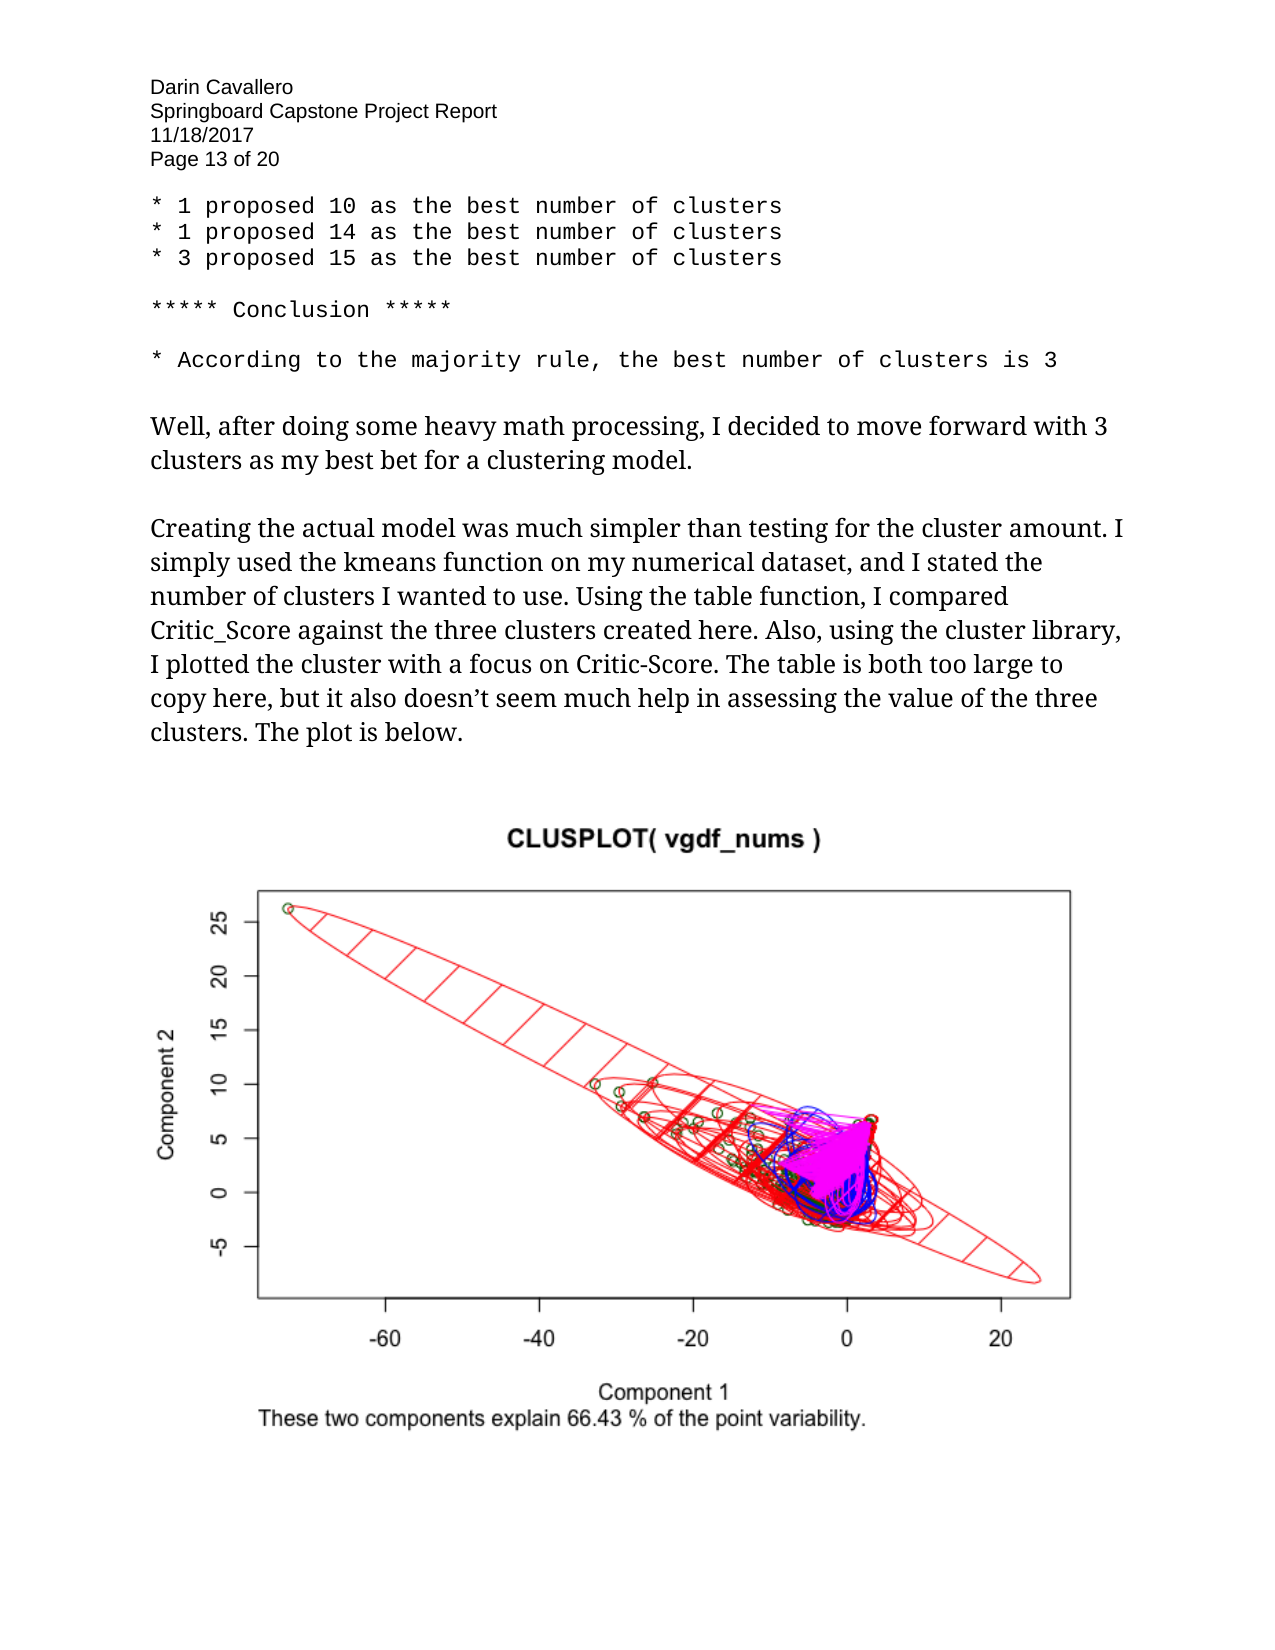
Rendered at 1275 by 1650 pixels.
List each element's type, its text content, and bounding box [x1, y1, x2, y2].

text Creating the actual model was much simpler than testing for the cluster amount. I simply used the kmeans function on my numerical dataset, and I stated the number of clusters I wanted to use. Using the table function, I compared Critic_Score against the three clusters created here. Also, using the cluster library, I plotted the cluster with a focus on Critic-Score. The table is both too large to copy here, but it also doesn’t seem much help in assessing the value of the three clusters. The plot is below. [150, 511, 1125, 749]
text Well, after doing some heavy math processing, I decided to move forward with 3 clusters as my best bet for a clustering model. [150, 408, 1125, 477]
text * 1 proposed 14 as the best number of clusters [150, 221, 1125, 247]
text * According to the majority rule, the best number of clusters is 3 [150, 348, 1125, 374]
text * 3 proposed 15 as the best number of clusters [150, 247, 1125, 273]
text ***** Conclusion ***** [150, 298, 1125, 324]
picture [150, 783, 1125, 1433]
text * 1 proposed 10 as the best number of clusters [150, 195, 1125, 221]
